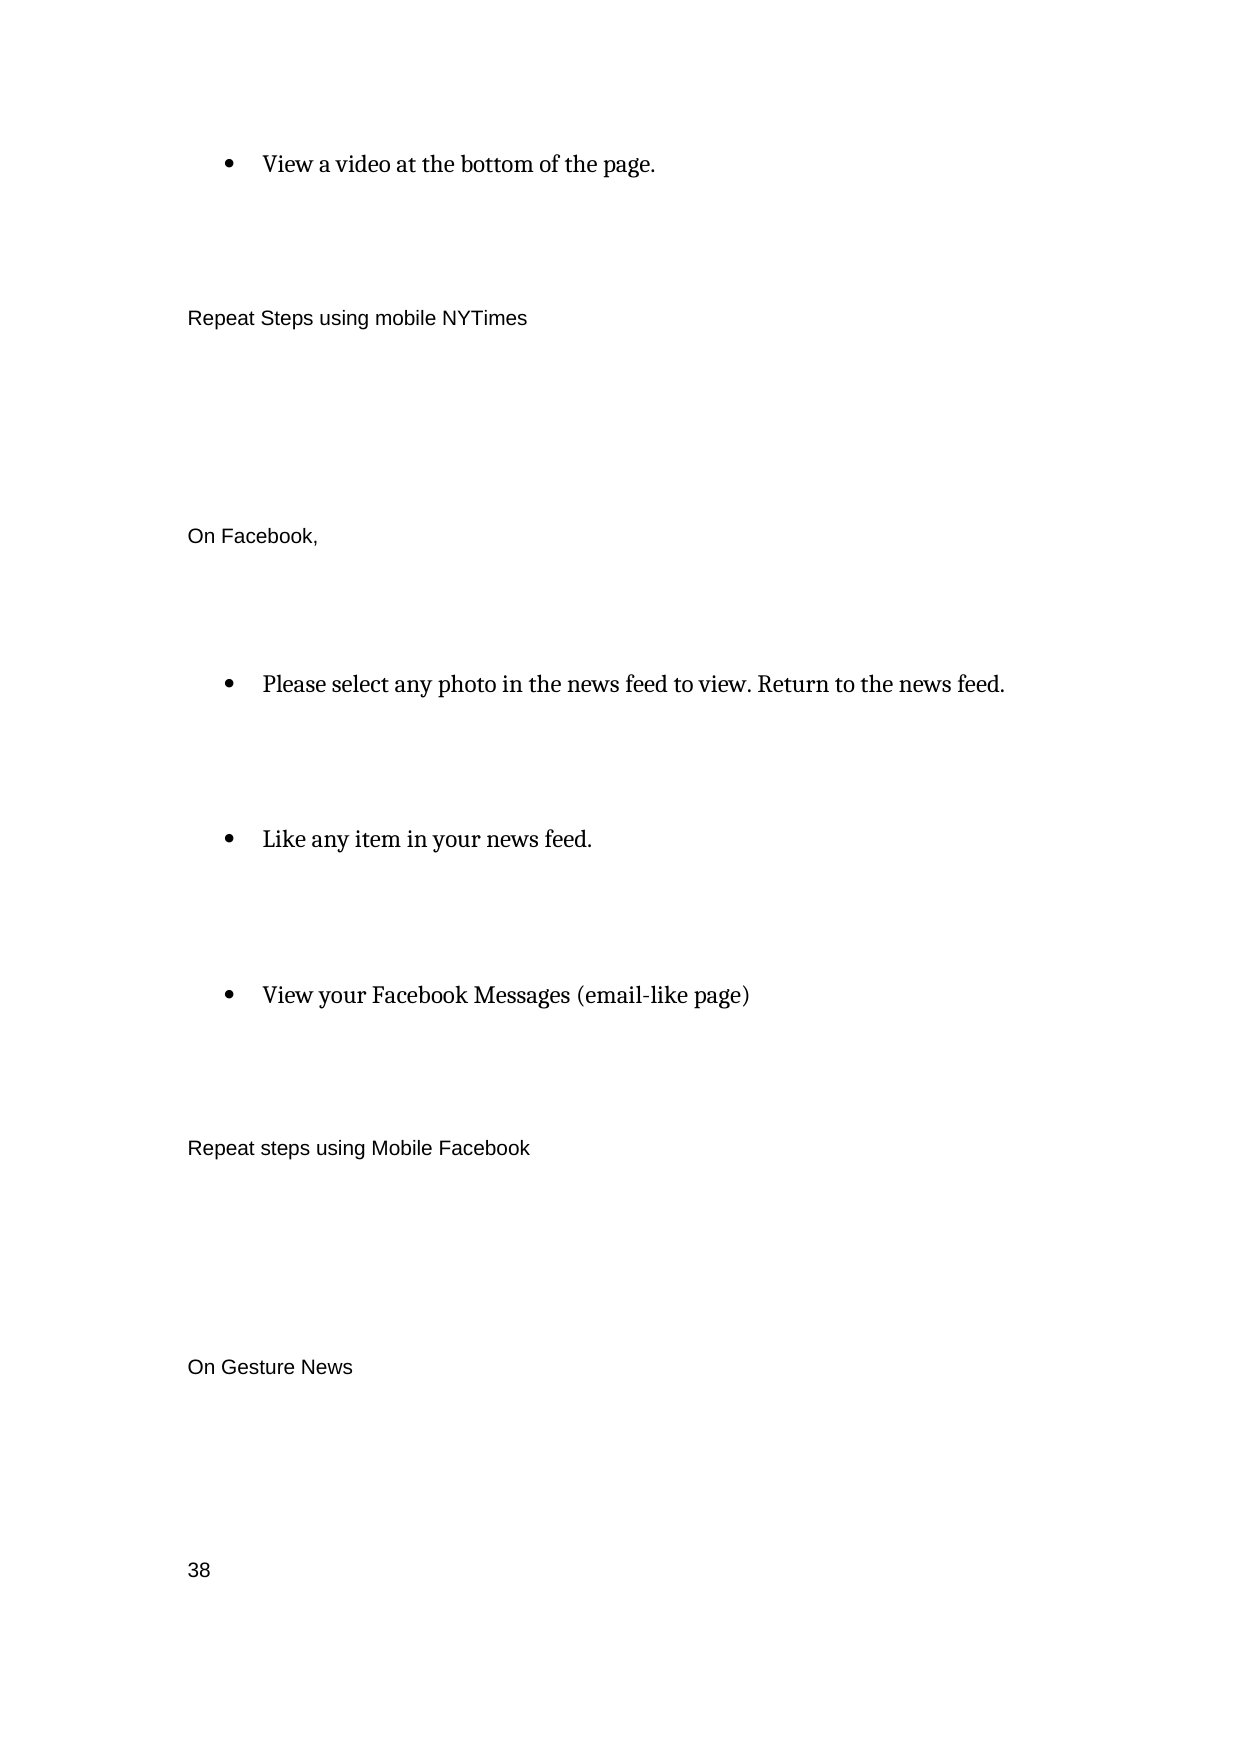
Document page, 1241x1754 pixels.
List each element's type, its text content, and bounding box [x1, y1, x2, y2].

list View a video at the bottom of the page. [225, 150, 1053, 179]
text On Gesture News [187, 1355, 1053, 1379]
list View your Facebook Messages (email-like page) [225, 981, 1053, 1009]
text On Facebook, [187, 524, 1053, 548]
list Please select any photo in the news feed to view. Return to the news feed. [225, 670, 1053, 699]
text Repeat steps using Mobile Facebook [187, 1136, 1053, 1160]
list Like any item in your news feed. [225, 825, 1053, 854]
text Repeat Steps using mobile NYTimes [187, 305, 1053, 329]
